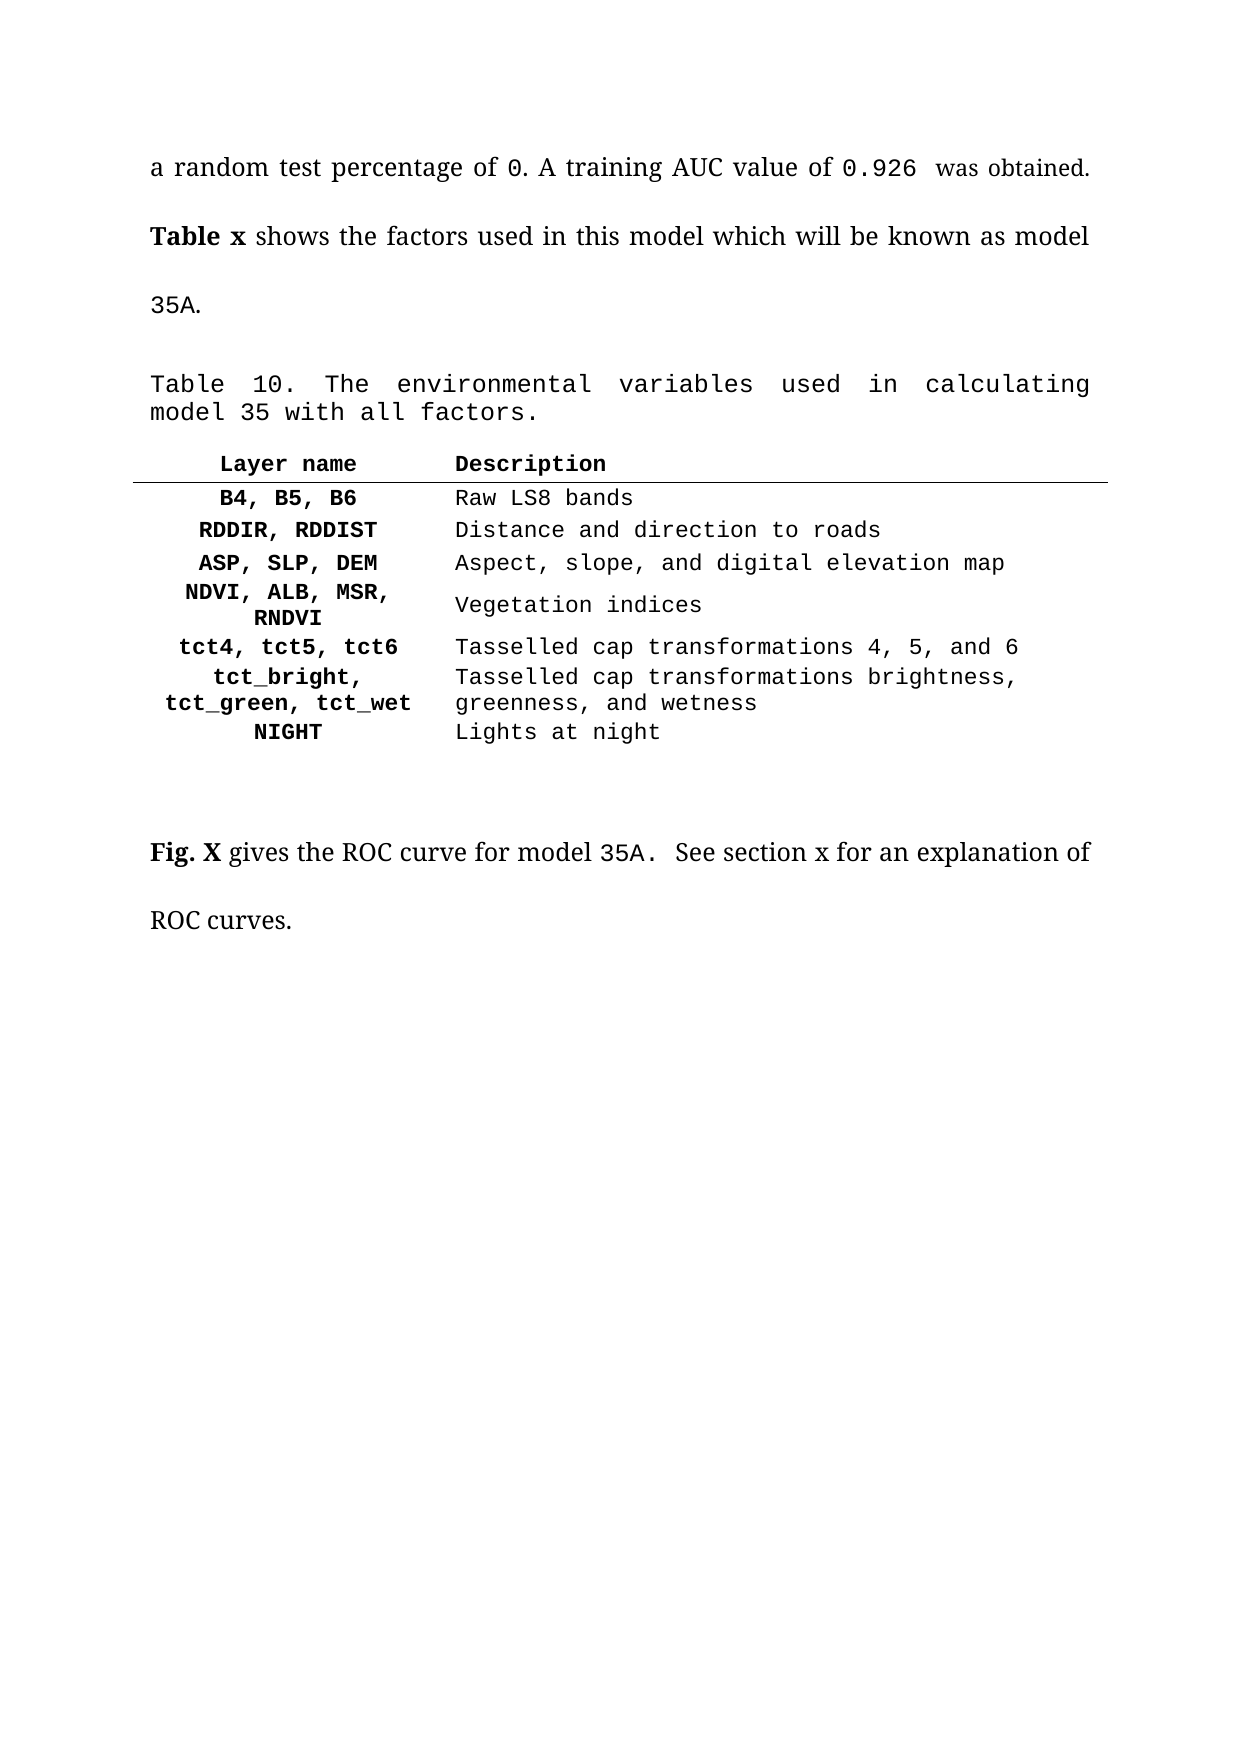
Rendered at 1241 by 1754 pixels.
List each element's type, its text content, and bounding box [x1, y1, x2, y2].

table_cell Lights at night [444, 717, 1108, 750]
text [150, 150, 1090, 321]
table_cell Raw LS8 bands [444, 483, 1108, 515]
table_cell B4, B5, B6 [133, 483, 444, 515]
text Fig. X gives the ROC curve for model 35A. See section x for an explanation of ROC curves. [150, 834, 1090, 937]
table_cell tct4, tct5, tct6 [133, 632, 444, 665]
table_cell Vegetation indices [444, 580, 1108, 632]
table_cell tct_bright, tct_green, tct_wet [133, 665, 444, 717]
table_cell NIGHT [133, 717, 444, 750]
table_cell NDVI, ALB, MSR, RNDVI [133, 580, 444, 632]
table_cell Aspect, slope, and digital elevation map [444, 548, 1108, 580]
table_cell Tasselled cap transformations 4, 5, and 6 [444, 632, 1108, 665]
table_cell Tasselled cap transformations brightness, greenness, and wetness [444, 665, 1108, 717]
table_header Layer name [133, 449, 444, 482]
table_cell ASP, SLP, DEM [133, 548, 444, 580]
table_cell RDDIR, RDDIST [133, 515, 444, 548]
table_cell Distance and direction to roads [444, 515, 1108, 548]
table_header Description [444, 449, 1108, 482]
